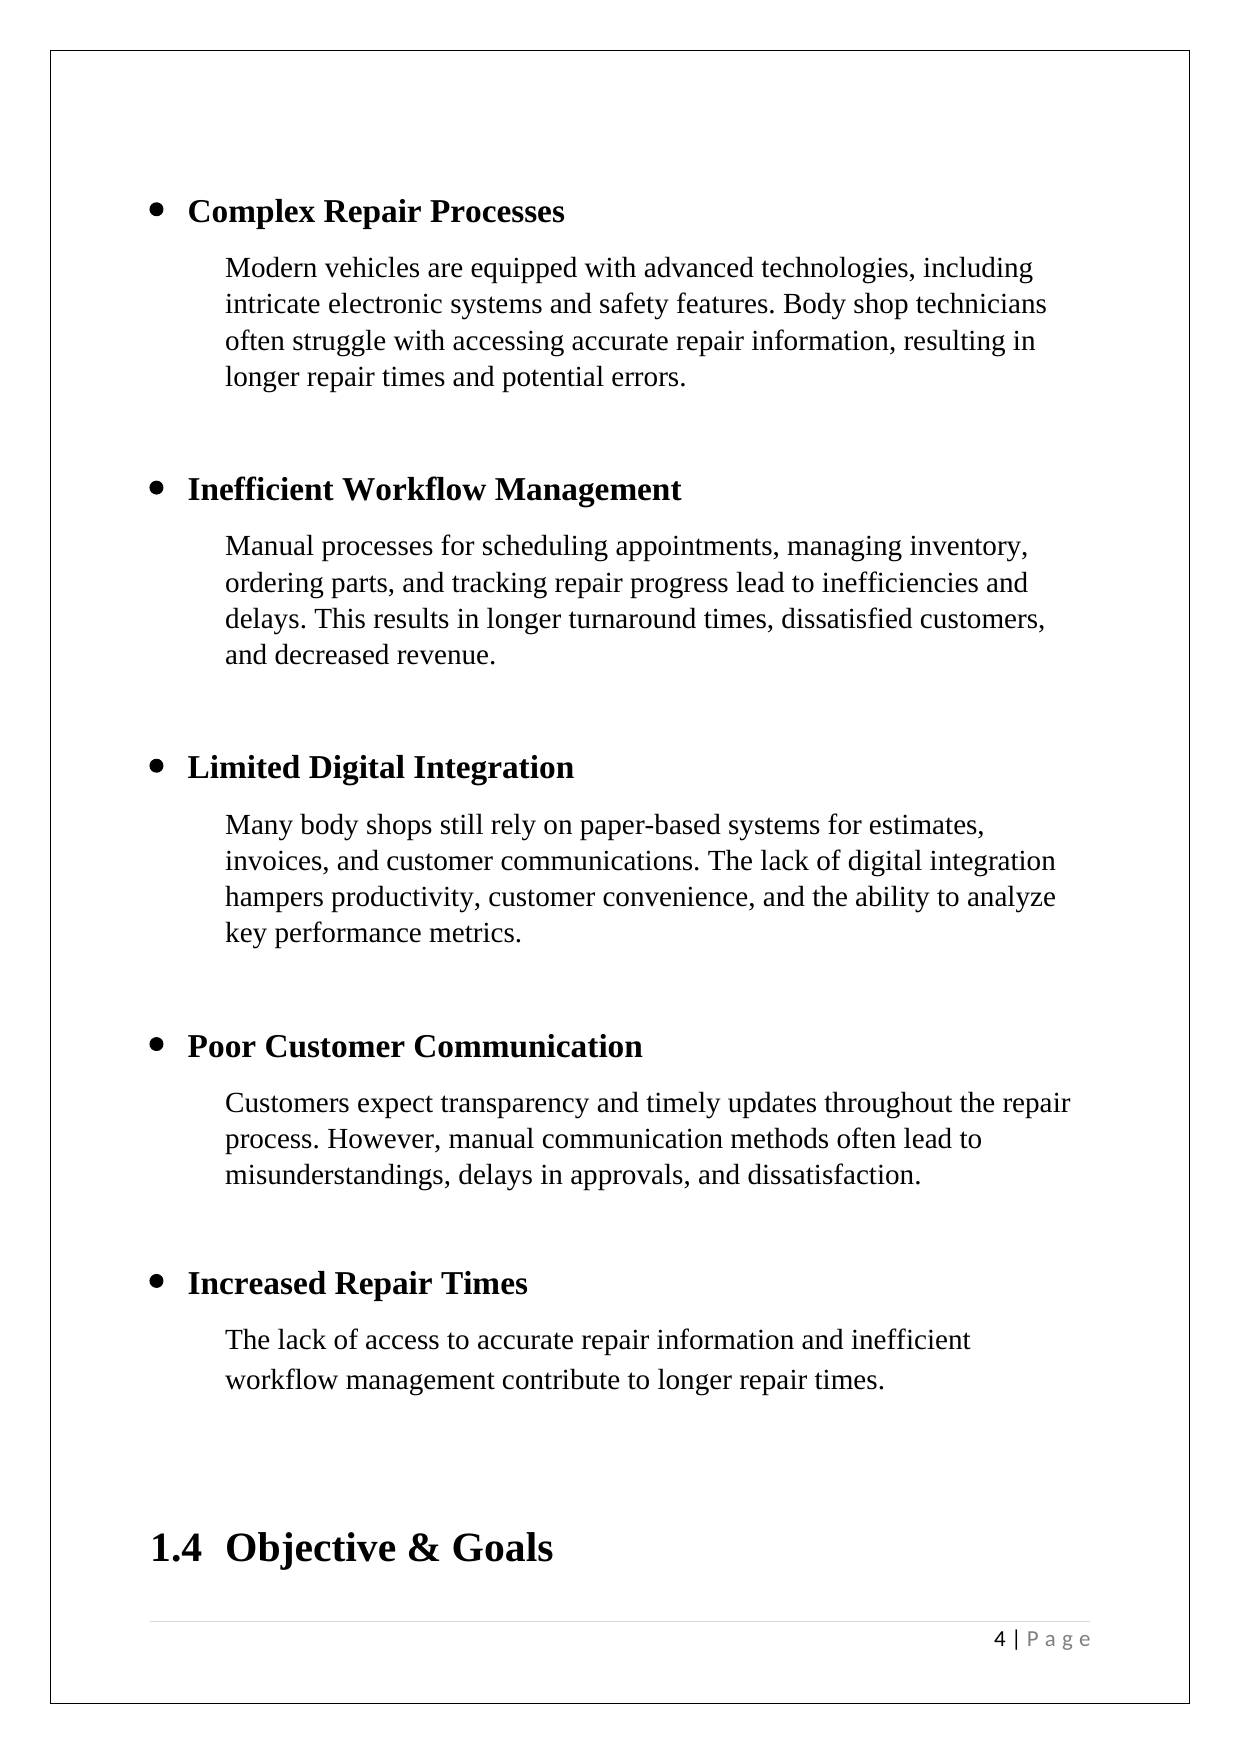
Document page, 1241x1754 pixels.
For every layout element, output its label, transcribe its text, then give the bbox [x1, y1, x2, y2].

text Manual processes for scheduling appointments, managing inventory, ordering parts, and tracking repair progress lead to inefficiencies and delays. This results in longer turnaround times, dissatisfied customers, and decreased revenue. [225, 528, 1090, 671]
text Modern vehicles are equipped with advanced technologies, including intricate electronic systems and safety features. Body shop technicians often struggle with accessing accurate repair information, resulting in longer repair times and potential errors. [225, 250, 1090, 392]
text Many body shops still rely on paper-based systems for estimates, invoices, and customer communications. The lack of digital integration hampers productivity, customer convenience, and the ability to analyze key performance metrics. [225, 807, 1090, 949]
list Poor Customer Communication [150, 1026, 1090, 1065]
text Customers expect transparency and timely updates throughout the repair process. However, manual communication methods often lead to misunderstandings, delays in approvals, and dissatisfaction. [225, 1085, 1090, 1191]
list Increased Repair Times [150, 1263, 1090, 1302]
list Objective & Goals [150, 1522, 1090, 1570]
list Inefficient Workflow Management [150, 469, 1090, 509]
list Complex Repair Processes [150, 191, 1090, 231]
list Limited Digital Integration [150, 748, 1090, 787]
text The lack of access to accurate repair information and inefficient workflow management contribute to longer repair times. [225, 1322, 1090, 1397]
